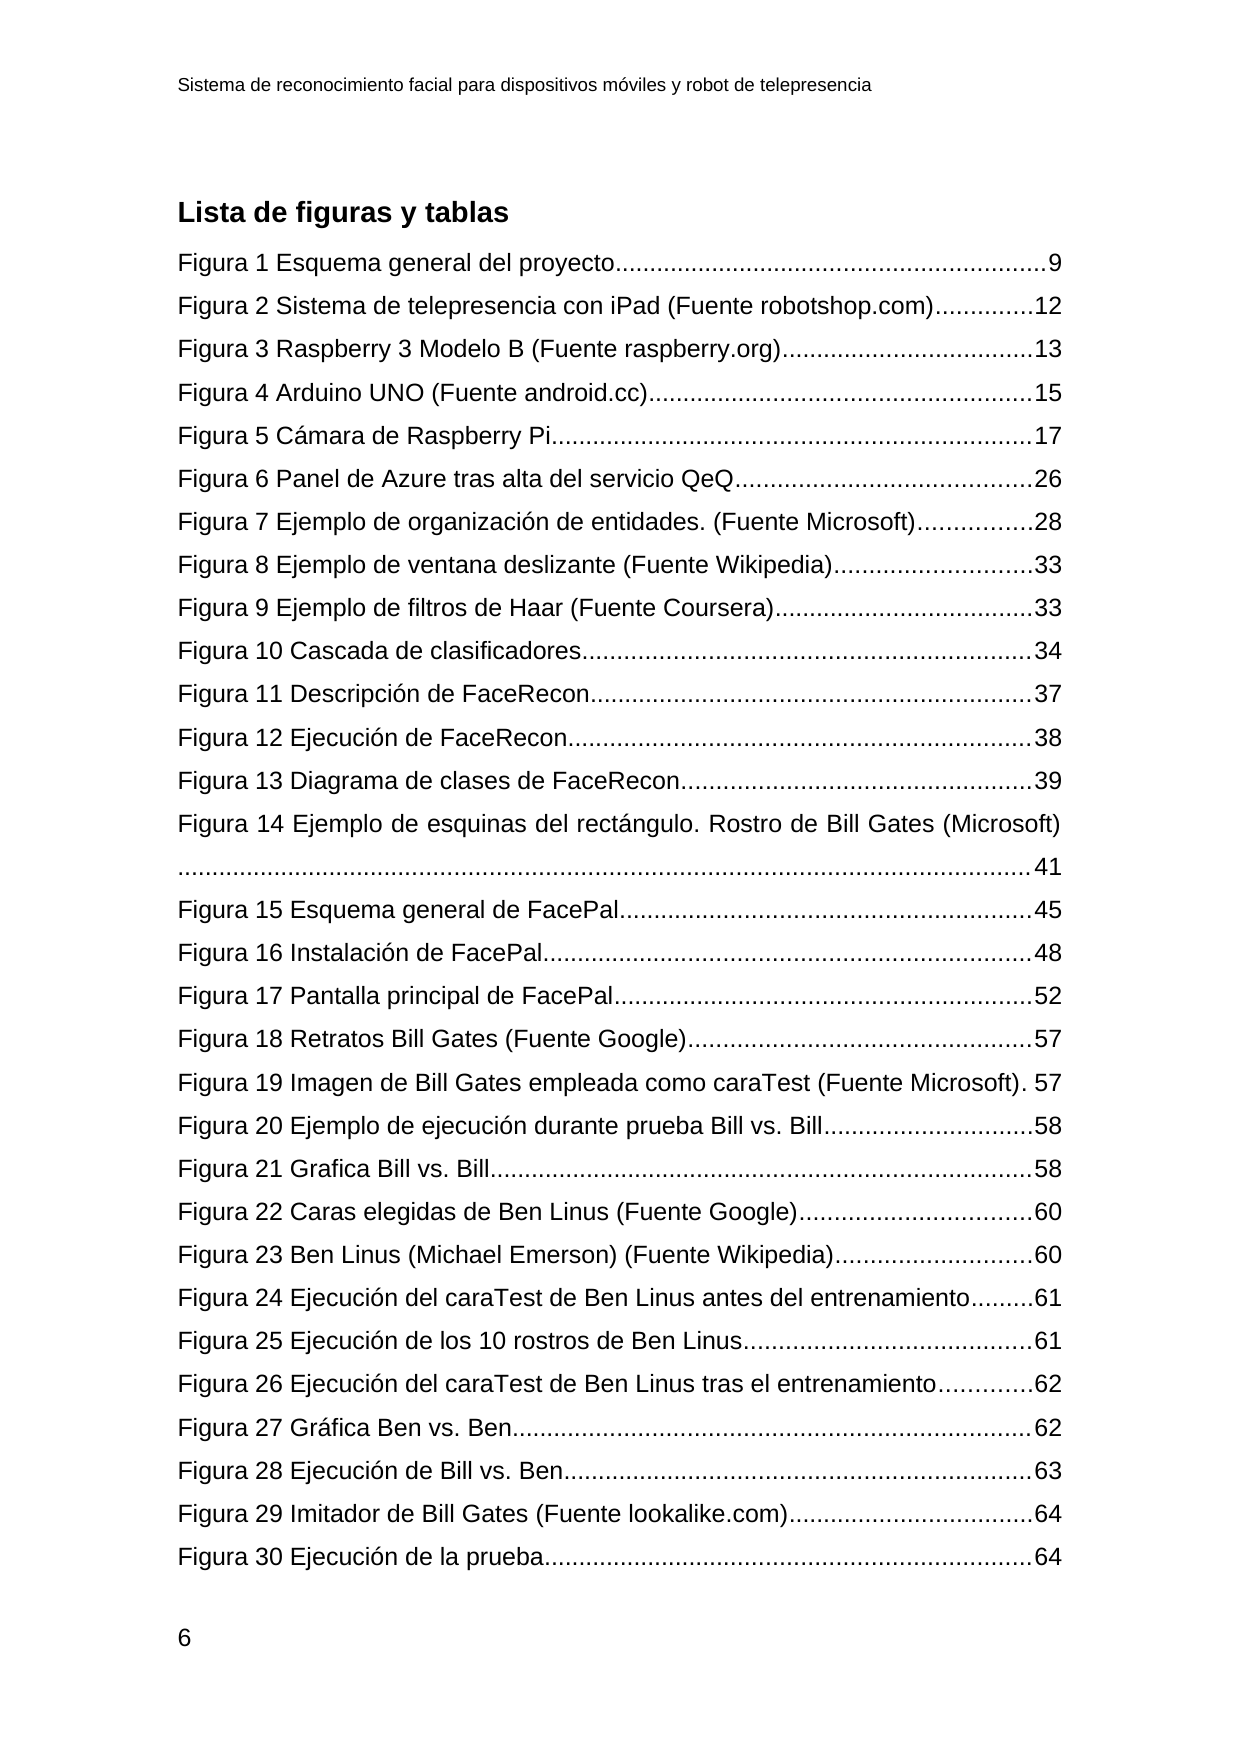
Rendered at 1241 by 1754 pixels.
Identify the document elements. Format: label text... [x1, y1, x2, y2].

text Figura 14 Ejemplo de esquinas del rectángulo. Rostro de Bill Gates (Microsoft) 41 [177, 809, 1063, 881]
text Figura 22 Caras elegidas de Ben Linus (Fuente Google) 60 [177, 1197, 1063, 1226]
text Figura 5 Cámara de Raspberry Pi 17 [177, 421, 1063, 449]
text Figura 28 Ejecución de Bill vs. Ben 63 [177, 1456, 1063, 1484]
text Figura 6 Panel de Azure tras alta del servicio QeQ 26 [177, 464, 1063, 492]
text Figura 25 Ejecución de los 10 rostros de Ben Linus 61 [177, 1326, 1063, 1355]
text Figura 8 Ejemplo de ventana deslizante (Fuente Wikipedia) 33 [177, 550, 1063, 579]
text Figura 19 Imagen de Bill Gates empleada como caraTest (Fuente Microsoft) 57 [177, 1067, 1063, 1096]
text Figura 20 Ejemplo de ejecución durante prueba Bill vs. Bill 58 [177, 1111, 1063, 1139]
text Figura 26 Ejecución del caraTest de Ben Linus tras el entrenamiento 62 [177, 1369, 1063, 1398]
text Figura 17 Pantalla principal de FacePal 52 [177, 981, 1063, 1010]
text Figura 9 Ejemplo de filtros de Haar (Fuente Coursera) 33 [177, 593, 1063, 622]
text Figura 29 Imitador de Bill Gates (Fuente lookalike.com) 64 [177, 1499, 1063, 1527]
text Figura 27 Gráfica Ben vs. Ben 62 [177, 1412, 1063, 1441]
text Figura 4 Arduino UNO (Fuente android.cc) 15 [177, 377, 1063, 406]
text Figura 21 Grafica Bill vs. Bill 58 [177, 1154, 1063, 1182]
text Figura 12 Ejecución de FaceRecon 38 [177, 722, 1063, 751]
text Figura 2 Sistema de telepresencia con iPad (Fuente robotshop.com) 12 [177, 291, 1063, 320]
text Figura 16 Instalación de FacePal 48 [177, 938, 1063, 967]
text Figura 30 Ejecución de la prueba 64 [177, 1542, 1063, 1571]
text Figura 23 Ben Linus (Michael Emerson) (Fuente Wikipedia) 60 [177, 1240, 1063, 1269]
text Figura 7 Ejemplo de organización de entidades. (Fuente Microsoft) 28 [177, 507, 1063, 536]
text Figura 24 Ejecución del caraTest de Ben Linus antes del entrenamiento 61 [177, 1283, 1063, 1312]
text Figura 13 Diagrama de clases de FaceRecon 39 [177, 766, 1063, 794]
text Figura 11 Descripción de FaceRecon 37 [177, 679, 1063, 708]
text Lista de figuras y tablas [177, 195, 1063, 229]
text Figura 3 Raspberry 3 Modelo B (Fuente raspberry.org) 13 [177, 334, 1063, 363]
text Figura 18 Retratos Bill Gates (Fuente Google) 57 [177, 1024, 1063, 1053]
text Figura 15 Esquema general de FacePal 45 [177, 895, 1063, 924]
text Figura 1 Esquema general del proyecto 9 [177, 248, 1063, 277]
text Figura 10 Cascada de clasificadores 34 [177, 636, 1063, 665]
